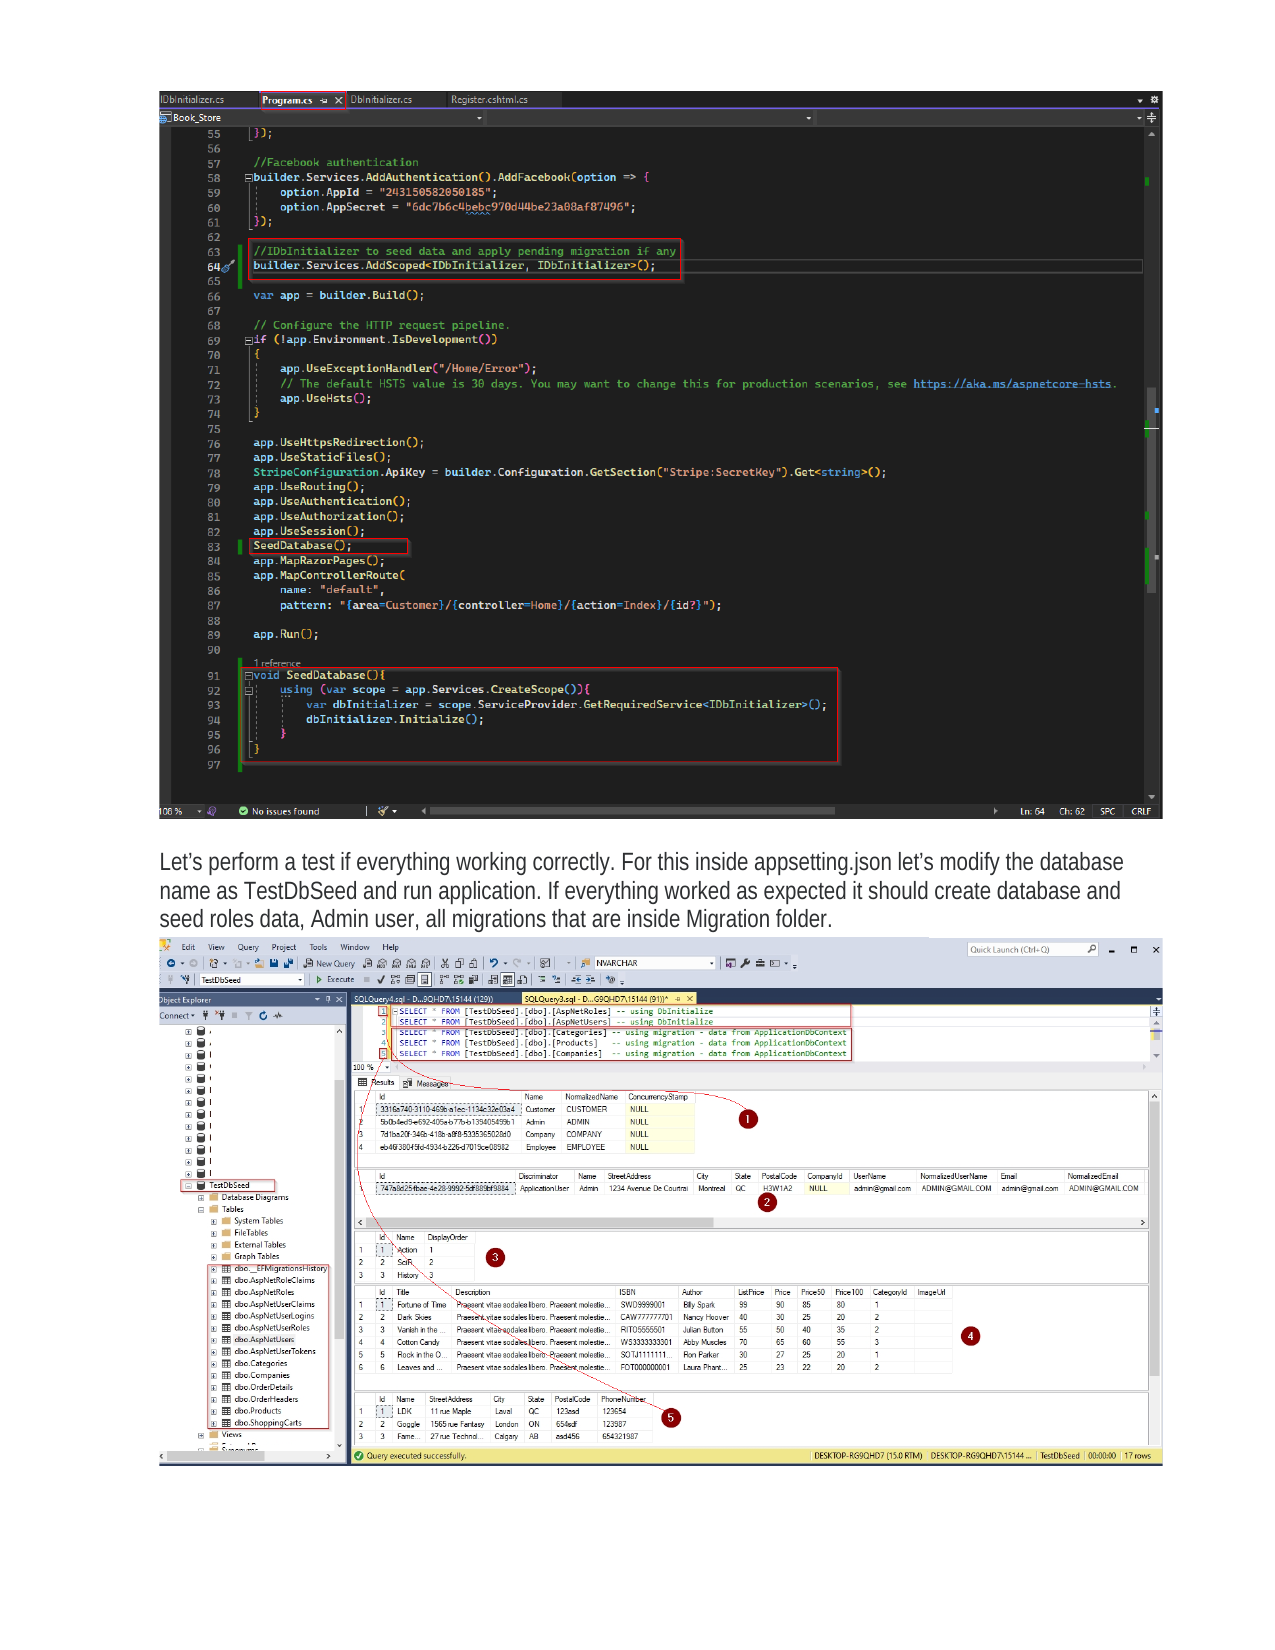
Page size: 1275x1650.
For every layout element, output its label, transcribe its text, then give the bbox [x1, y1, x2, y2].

text Let’s perform a test if everything working correctly. For this inside appsetting.json let’s modify the database name as TestDbSeed and run application. If everything worked as expected it should create database and seed roles data, Admin user, all migrations that are inside Migration folder. [159, 847, 1153, 933]
picture [159, 91, 1163, 819]
picture [159, 937, 1163, 1466]
